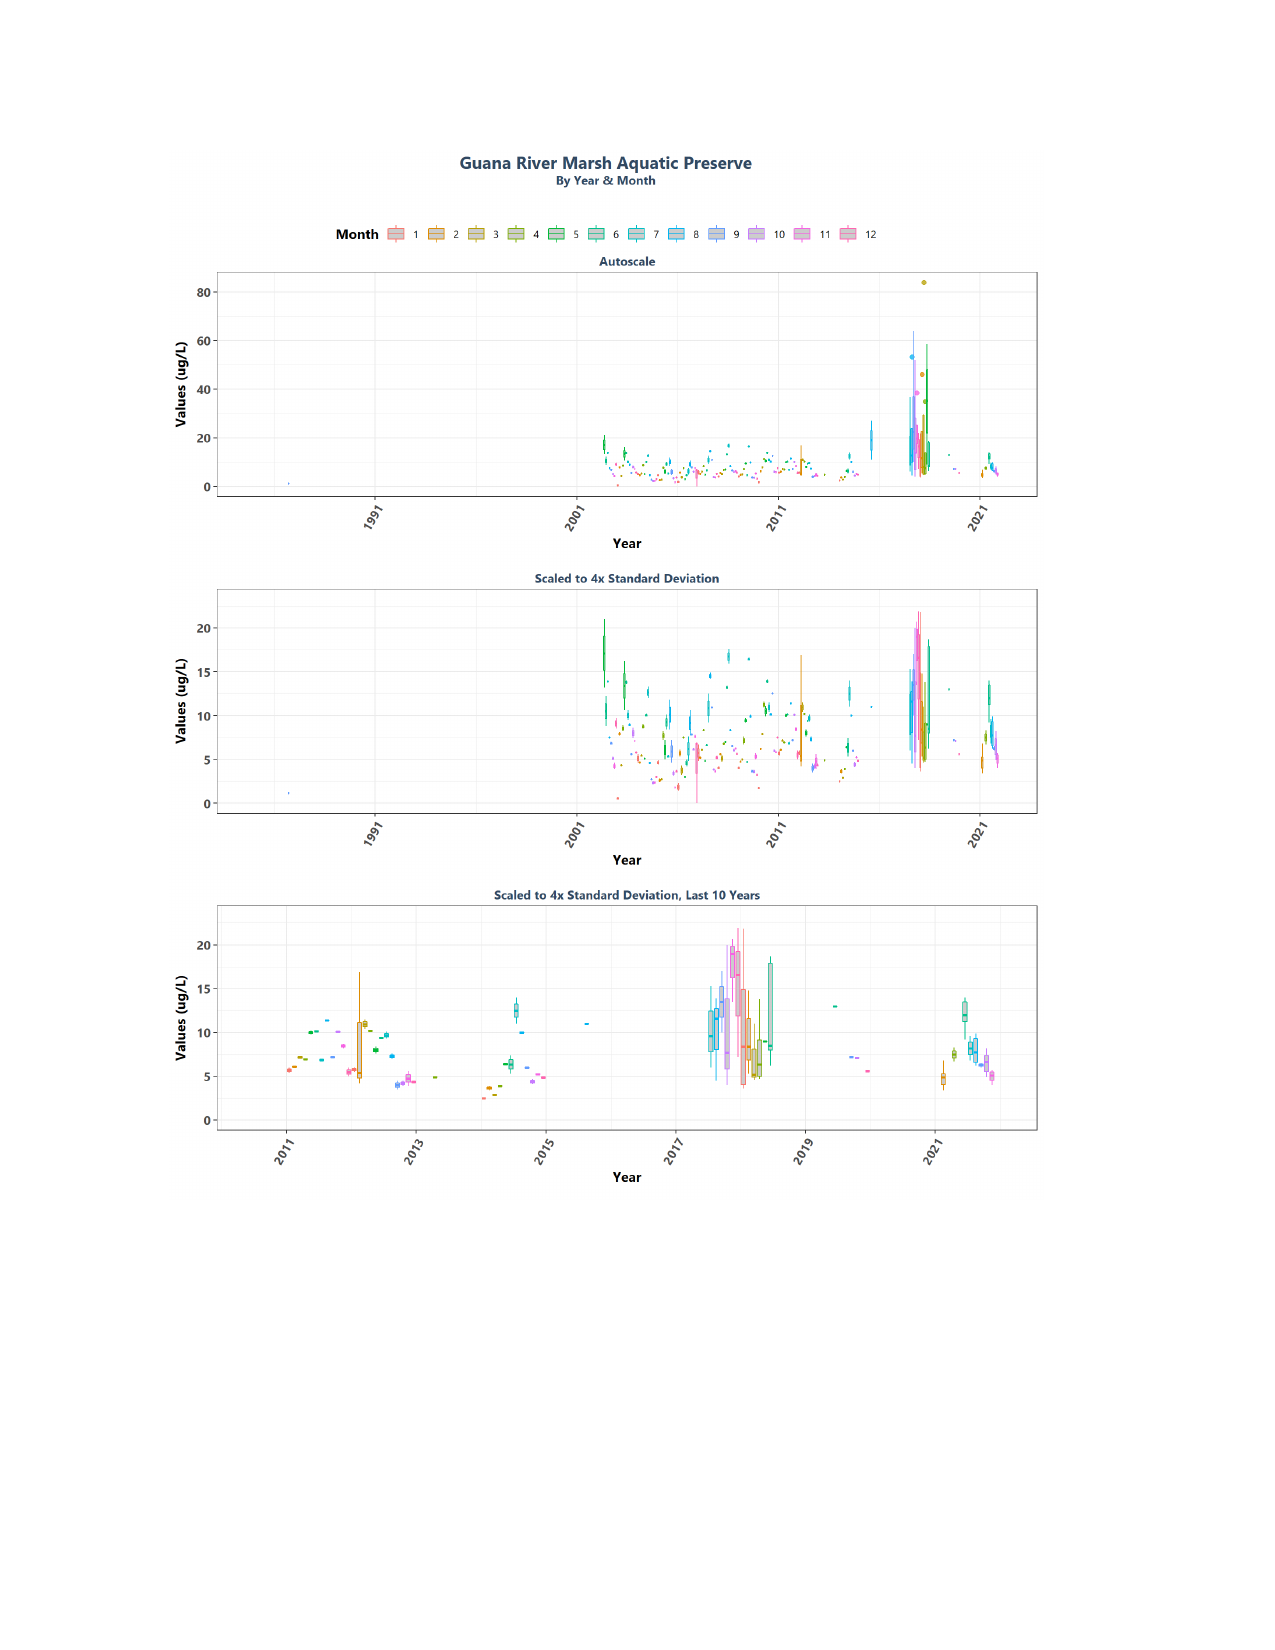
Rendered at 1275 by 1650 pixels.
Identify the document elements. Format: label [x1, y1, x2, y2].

picture [168, 150, 1044, 1200]
